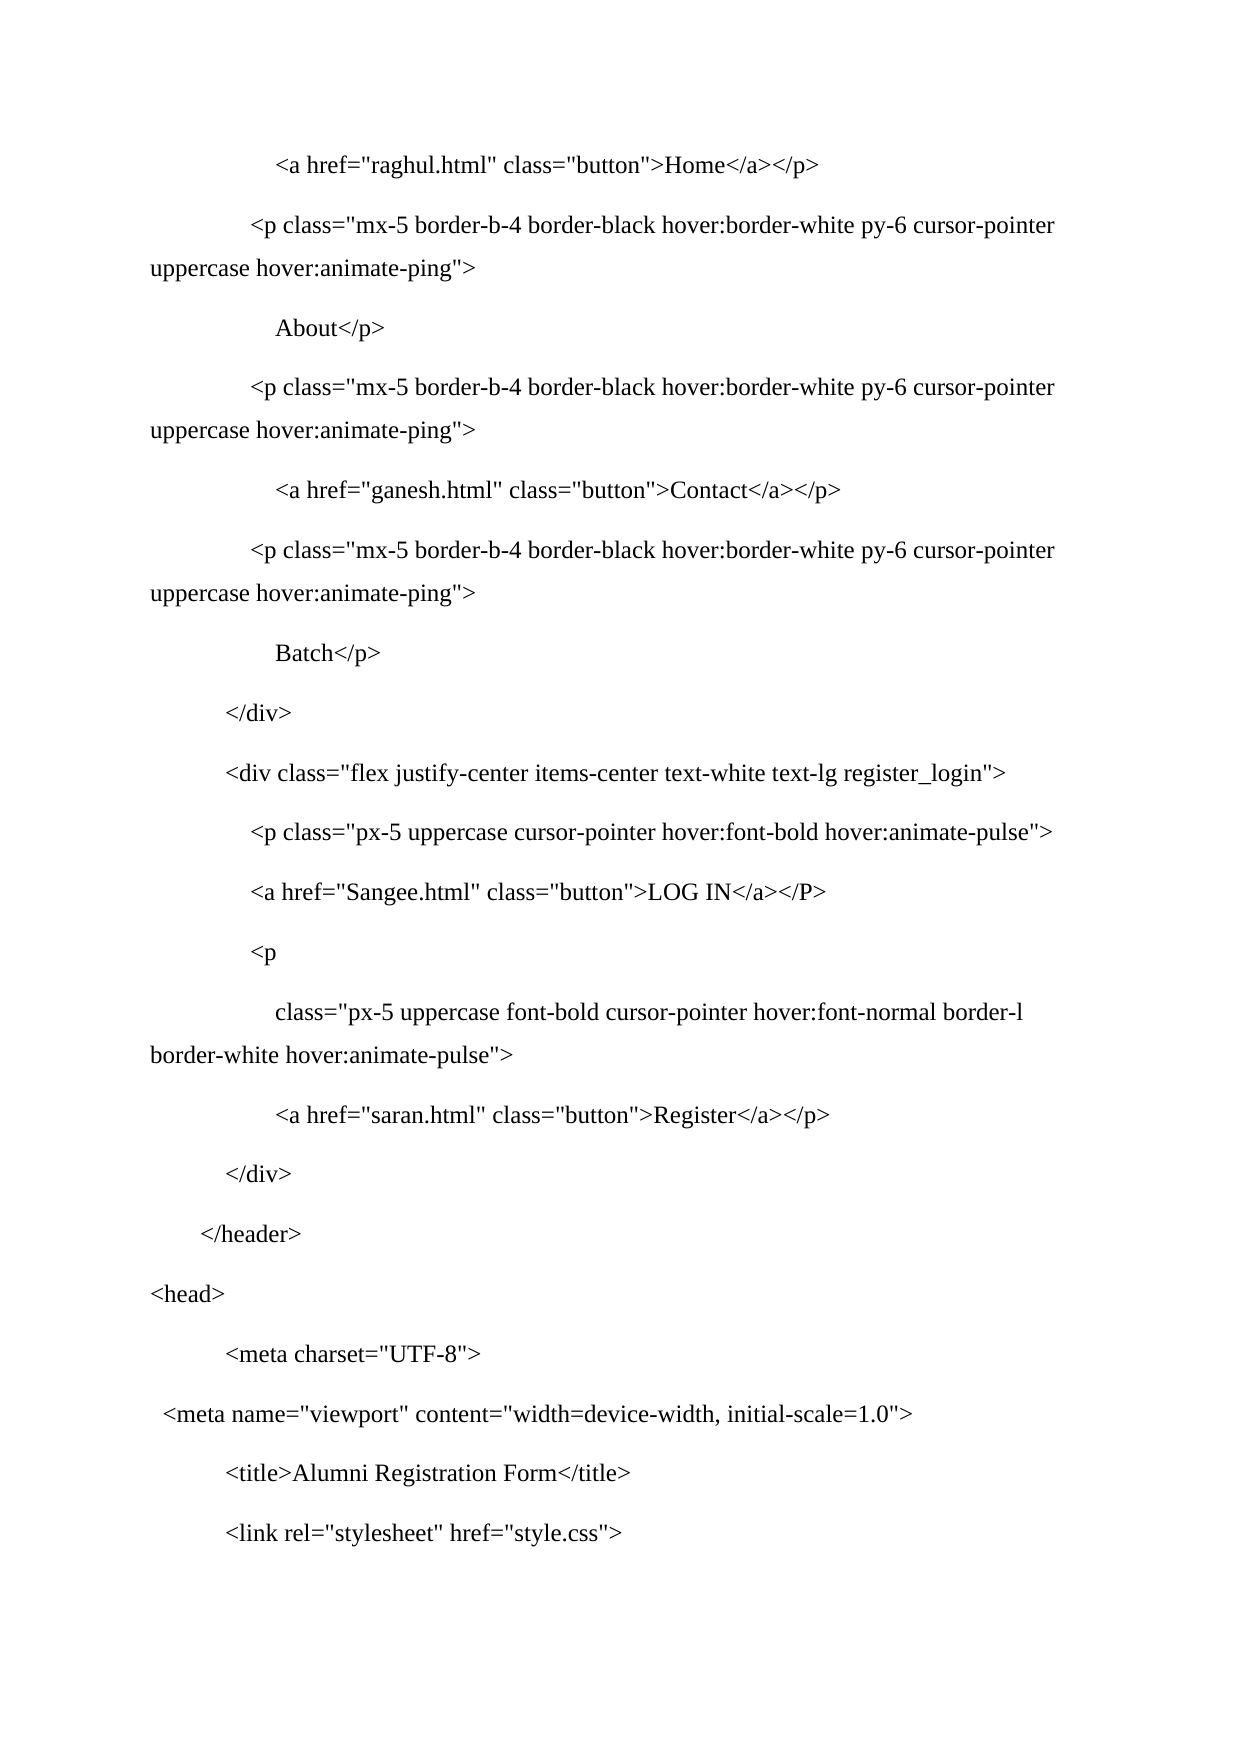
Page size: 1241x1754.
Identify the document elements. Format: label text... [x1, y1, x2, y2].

text </div> [150, 1159, 1090, 1188]
text <div class="flex justify-center items-center text-white text-lg register_login"> [150, 758, 1090, 786]
text <a href="Sangee.html" class="button">LOG IN</a></P> [150, 877, 1090, 906]
text <a href="saran.html" class="button">Register</a></p> [150, 1100, 1090, 1128]
text <p [150, 937, 1090, 966]
text <p class="mx-5 border-b-4 border-black hover:border-white py-6 cursor-pointer uppercase hover:animate-ping"> [150, 372, 1090, 444]
text class="px-5 uppercase font-bold cursor-pointer hover:font-normal border-l border-white hover:animate-pulse"> [150, 997, 1090, 1069]
text </div> [150, 698, 1090, 727]
text <a href="raghul.html" class="button">Home</a></p> [150, 150, 1090, 179]
text </header> [150, 1219, 1090, 1248]
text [150, 1399, 1090, 1427]
text <title>Alumni Registration Form</title> [150, 1458, 1090, 1487]
text <a href="ganesh.html" class="button">Contact</a></p> [150, 475, 1090, 504]
text <meta charset="UTF-8"> [150, 1339, 1090, 1368]
text About</p> [150, 313, 1090, 341]
text Batch</p> [150, 638, 1090, 667]
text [150, 210, 1090, 282]
text <p class="mx-5 border-b-4 border-black hover:border-white py-6 cursor-pointer uppercase hover:animate-ping"> [150, 535, 1090, 607]
text <link rel="stylesheet" href="style.css"> [150, 1518, 1090, 1547]
text <p class="px-5 uppercase cursor-pointer hover:font-bold hover:animate-pulse"> [150, 817, 1090, 846]
text <head> [150, 1279, 1090, 1308]
